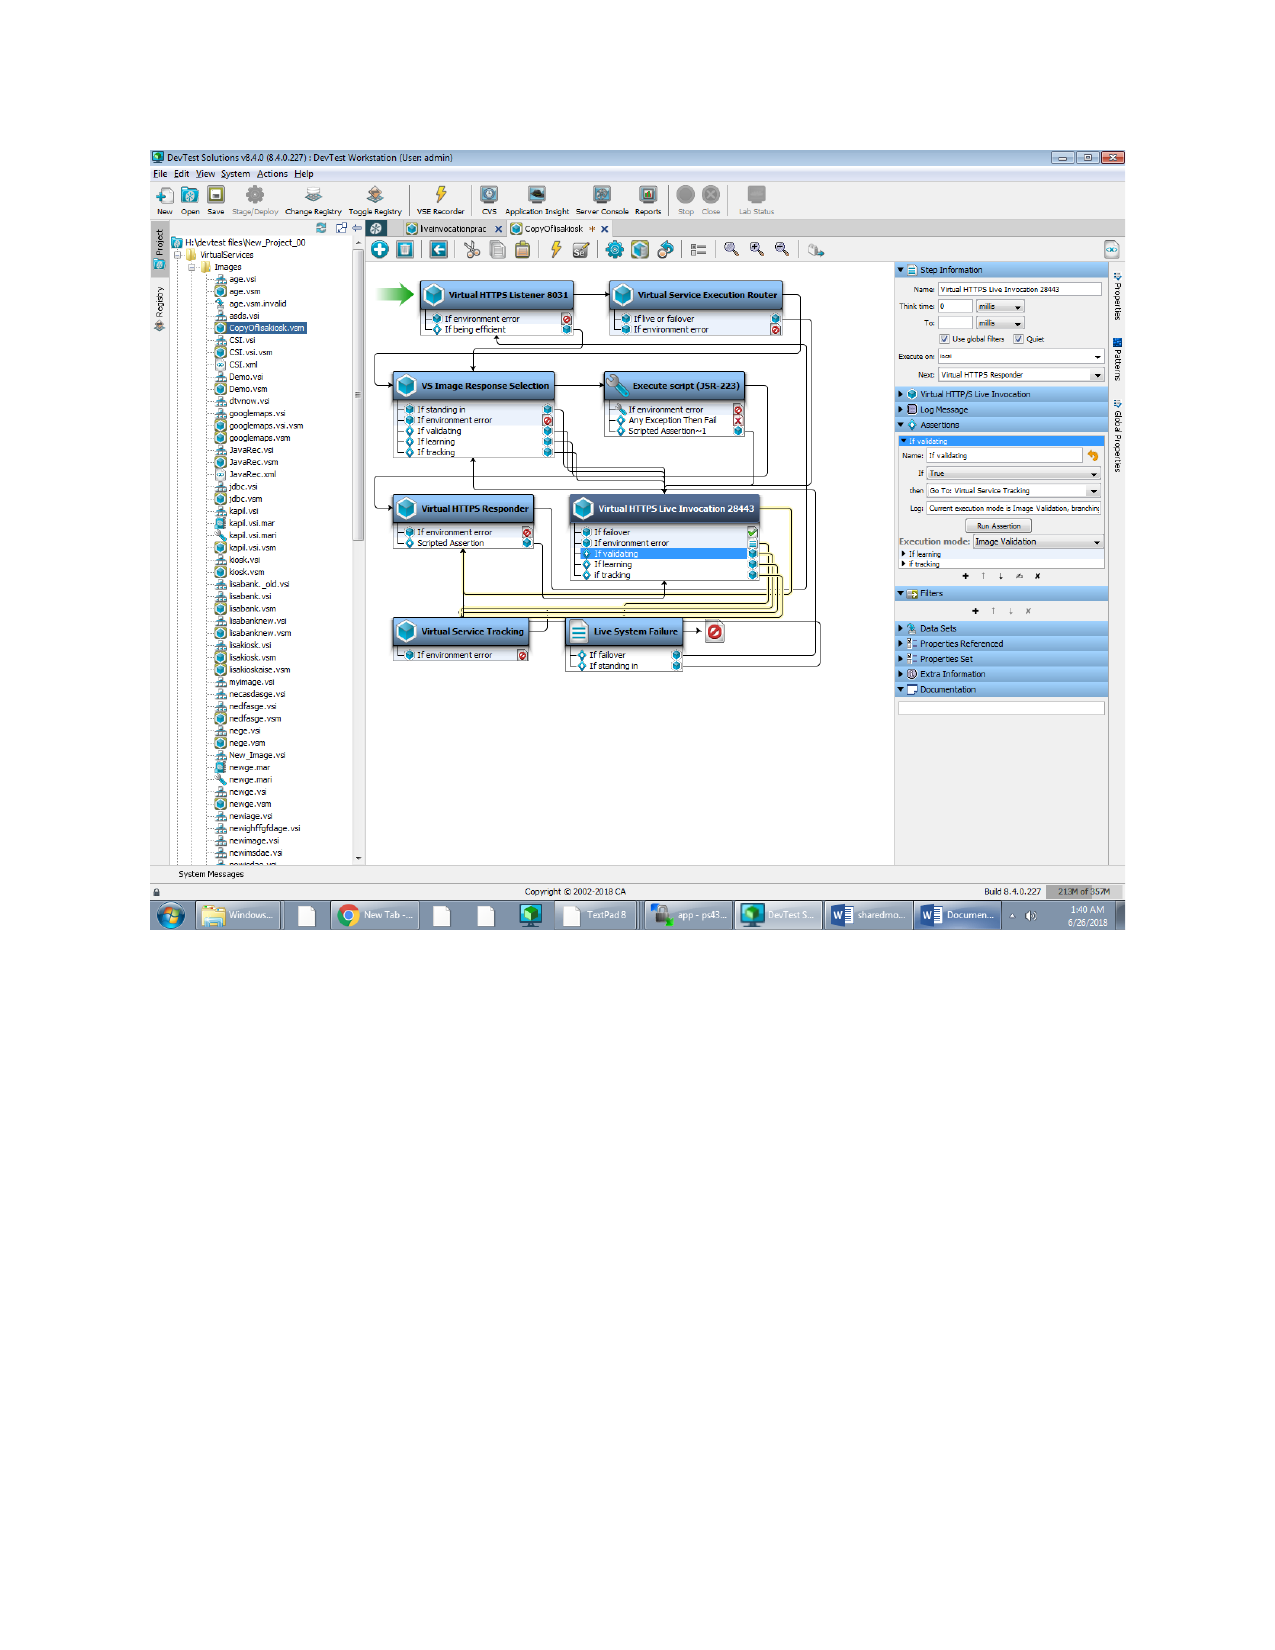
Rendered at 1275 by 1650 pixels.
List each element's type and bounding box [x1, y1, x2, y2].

picture [150, 150, 1125, 930]
